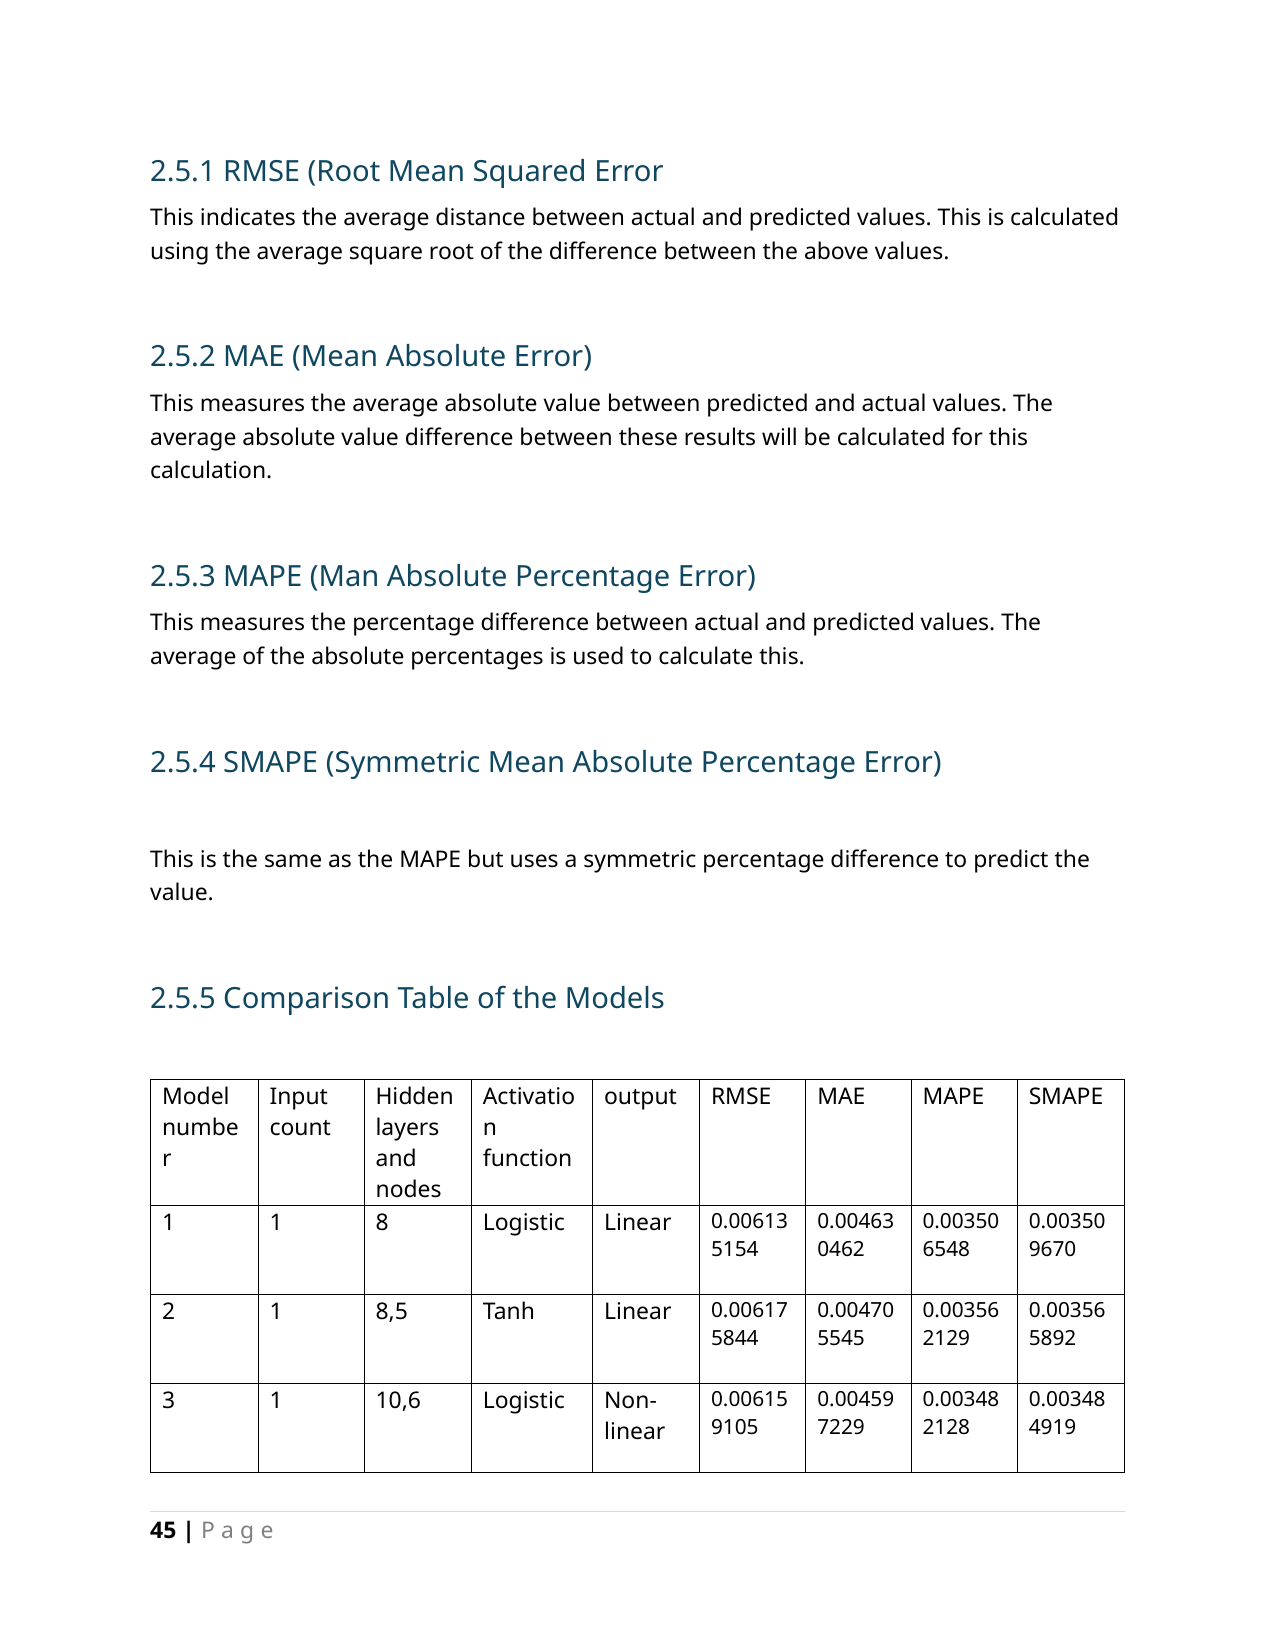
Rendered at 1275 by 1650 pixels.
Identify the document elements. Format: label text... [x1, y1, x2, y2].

table_cell Linear [593, 1206, 699, 1294]
table_cell Non-linear [593, 1384, 699, 1472]
table_cell 0.003565892 [1018, 1295, 1124, 1383]
table_cell 0.004597229 [806, 1384, 911, 1472]
subtitle 2.5.1 RMSE (Root Mean Squared Error [150, 150, 1125, 190]
table_cell 0.003562129 [912, 1295, 1017, 1383]
table_cell 2 [151, 1295, 258, 1383]
table_cell 1 [259, 1295, 364, 1383]
text This indicates the average distance between actual and predicted values. This is calculated using the average square root of the difference between the above values. [150, 201, 1125, 266]
subtitle 2.5.4 SMAPE (Symmetric Mean Absolute Percentage Error) [150, 741, 1125, 781]
subtitle 2.5.2 MAE (Mean Absolute Error) [150, 336, 1125, 375]
table_cell 0.006159105 [700, 1384, 805, 1472]
table_cell 0.006135154 [700, 1206, 805, 1294]
table_cell Linear [593, 1295, 699, 1383]
table_header Model number [151, 1080, 258, 1205]
table_header Activation function [472, 1080, 592, 1205]
table_cell Tanh [472, 1295, 592, 1383]
table_cell 1 [259, 1384, 364, 1472]
table_header output [593, 1080, 699, 1205]
table_cell 0.004705545 [806, 1295, 911, 1383]
table_header RMSE [700, 1080, 805, 1205]
table_cell 1 [151, 1206, 258, 1294]
table_cell 0.004630462 [806, 1206, 911, 1294]
table_cell 8,5 [365, 1295, 471, 1383]
table_cell 0.003484919 [1018, 1384, 1124, 1472]
table_header SMAPE [1018, 1080, 1124, 1205]
table_cell Logistic [472, 1384, 592, 1472]
subtitle 2.5.5 Comparison Table of the Models [150, 977, 1125, 1017]
table_cell 10,6 [365, 1384, 471, 1472]
table_cell 3 [151, 1384, 258, 1472]
text This measures the average absolute value between predicted and actual values. The average absolute value difference between these results will be calculated for this calculation. [150, 387, 1125, 486]
table_cell 8 [365, 1206, 471, 1294]
text This measures the percentage difference between actual and predicted values. The average of the absolute percentages is used to calculate this. [150, 606, 1125, 671]
table_header MAPE [912, 1080, 1017, 1205]
table_cell 0.003482128 [912, 1384, 1017, 1472]
table_cell 1 [259, 1206, 364, 1294]
table_header Hidden layers and nodes [365, 1080, 471, 1205]
table_cell Logistic [472, 1206, 592, 1294]
table_cell 0.003506548 [912, 1206, 1017, 1294]
text This is the same as the MAPE but uses a symmetric percentage difference to predict the value. [150, 842, 1125, 907]
table_cell 0.006175844 [700, 1295, 805, 1383]
table_header Input count [259, 1080, 364, 1205]
table_header MAE [806, 1080, 911, 1205]
table_cell 0.003509670 [1018, 1206, 1124, 1294]
subtitle 2.5.3 MAPE (Man Absolute Percentage Error) [150, 555, 1125, 595]
